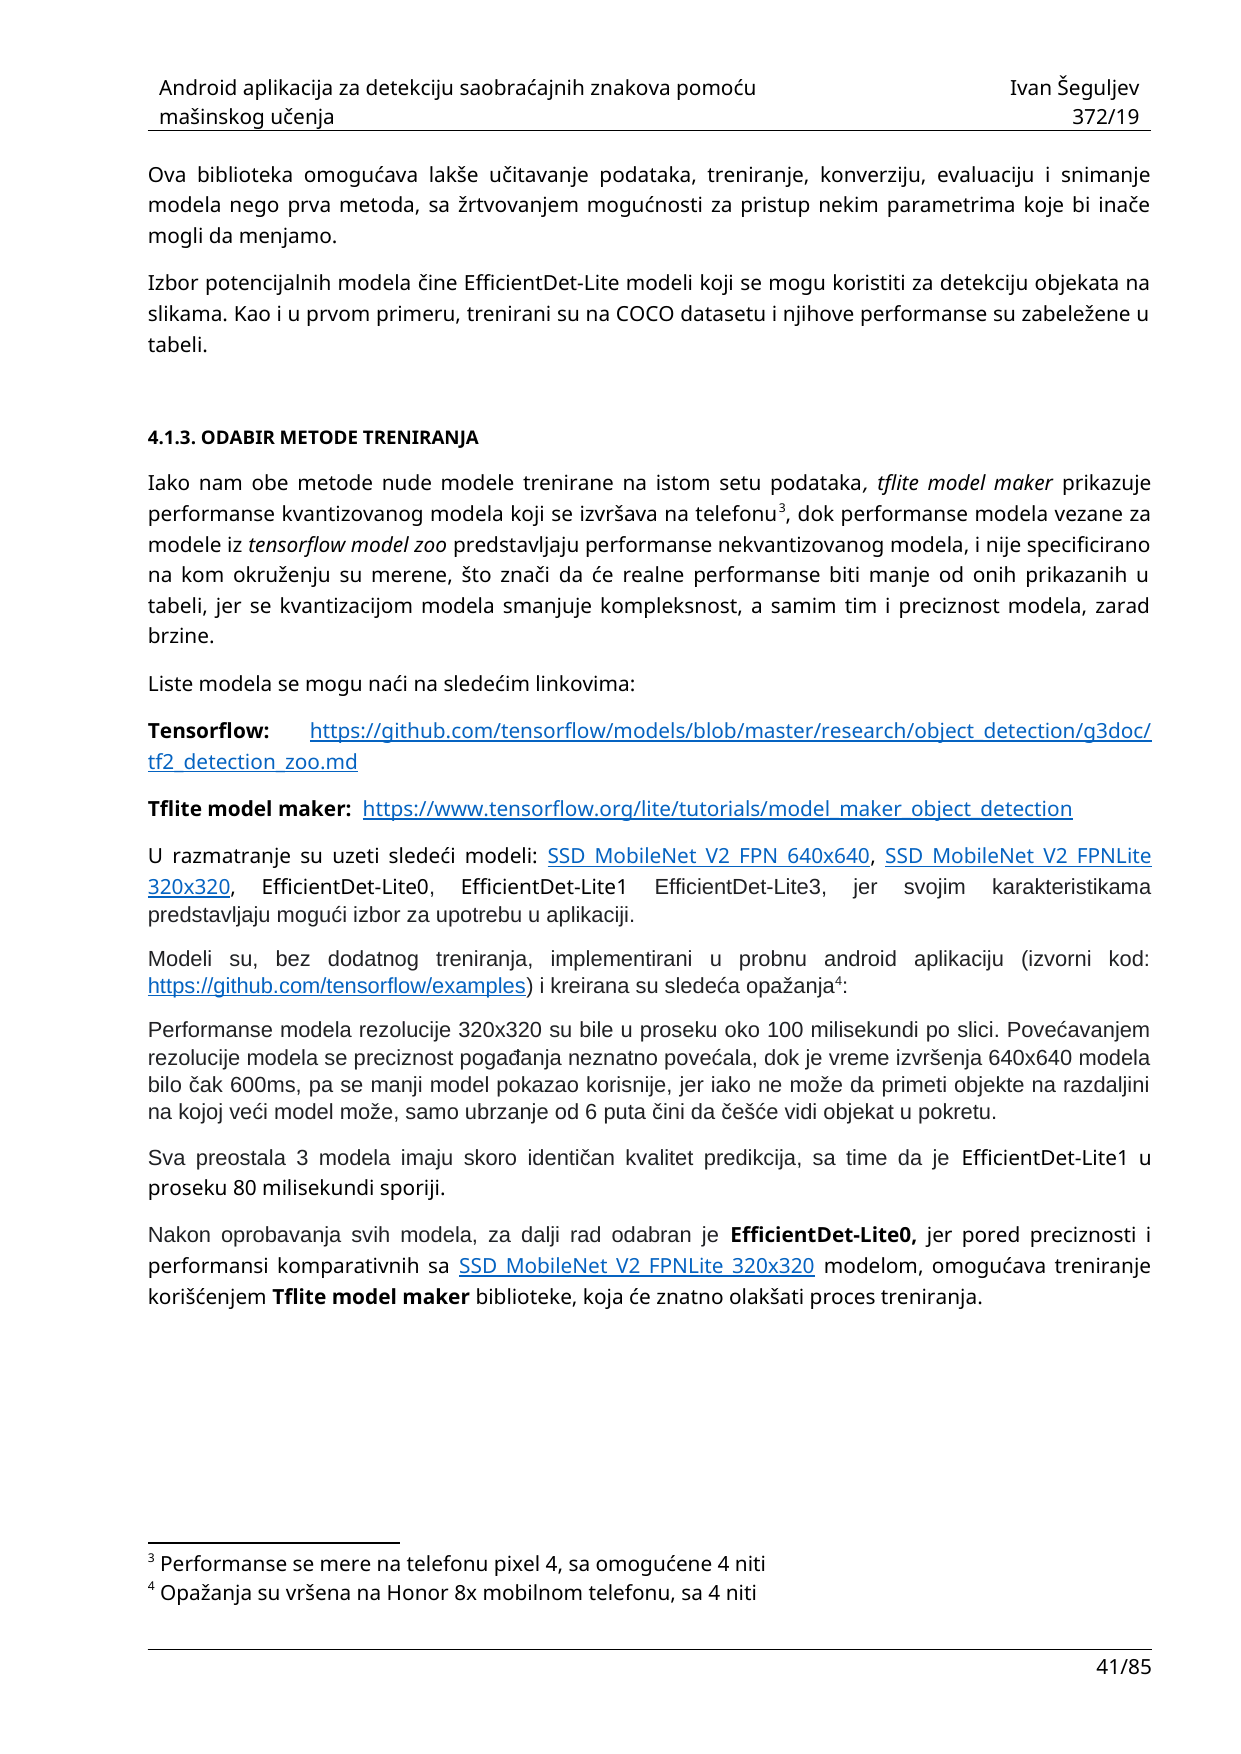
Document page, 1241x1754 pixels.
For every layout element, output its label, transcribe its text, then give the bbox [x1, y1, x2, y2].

text Iako nam obe metode nude modele trenirane na istom setu podataka, tflite model maker prikazuje performanse kvantizovanog modela koji se izvršava na telefonu, dok performanse modela vezane za modele iz tensorflow model zoo predstavljaju performanse nekvantizovanog modela, i nije specificirano na kom okruženju su merene, što znači da će realne performanse biti manje od onih prikazanih u tabeli, jer se kvantizacijom modela smanjuje kompleksnost, a samim tim i preciznost modela, zarad brzine. [148, 468, 1152, 650]
subtitle 4.1.3. ODABIR METODE TRENIRANJA [148, 424, 1152, 450]
text Sva preostala 3 modela imaju skoro identičan kvalitet predikcija, sa time da je EfficientDet-Lite1 u proseku 80 milisekundi sporiji. [148, 1143, 1152, 1202]
text Tflite model maker: https://www.tensorflow.org/lite/tutorials/model_maker_object_detection [148, 794, 1152, 822]
text Izbor potencijalnih modela čine EfficientDet-Lite modeli koji se mogu koristiti za detekciju objekata na slikama. Kao i u prvom primeru, trenirani su na COCO datasetu i njihove performanse su zabeležene u tabeli. [148, 268, 1152, 358]
text Liste modela se mogu naći na sledećim linkovima: [148, 669, 1152, 697]
text Performanse modela rezolucije 320x320 su bile u proseku oko 100 milisekundi po slici. Povećavanjem rezolucije modela se preciznost pogađanja neznatno povećala, dok je vreme izvršenja 640x640 modela bilo čak 600ms, pa se manji model pokazao korisnije, jer iako ne može da primeti objekte na razdaljini na kojoj veći model može, samo ubrzanje od 6 puta čini da češće vidi objekat u pokretu. [148, 1017, 1152, 1124]
text U razmatranje su uzeti sledeći modeli: SSD MobileNet V2 FPN 640x640, SSD MobileNet V2 FPNLite 320x320, EfficientDet-Lite0, EfficientDet-Lite1 EfficientDet-Lite3, jer svojim karakteristikama predstavljaju mogući izbor za upotrebu u aplikaciji. [148, 841, 1152, 928]
text Tensorflow: https://github.com/tensorflow/models/blob/master/research/object_detection/g3doc/tf2_detection_zoo.md [148, 716, 1152, 775]
text Ova biblioteka omogućava lakše učitavanje podataka, treniranje, konverziju, evaluaciju i snimanje modela nego prva metoda, sa žrtvovanjem mogućnosti za pristup nekim parametrima koje bi inače mogli da menjamo. [148, 160, 1152, 249]
text Nakon oprobavanja svih modela, za dalji rad odabran je EfficientDet-Lite0, jer pored preciznosti i performansi komparativnih sa SSD MobileNet V2 FPNLite 320x320 modelom, omogućava treniranje korišćenjem Tflite model maker biblioteke, koja će znatno olakšati proces treniranja. [148, 1221, 1152, 1310]
text Modeli su, bez dodatnog treniranja, implementirani u probnu android aplikaciju (izvorni kod: https://github.com/tensorflow/examples) i kreirana su sledeća opažanja: [148, 946, 1152, 999]
